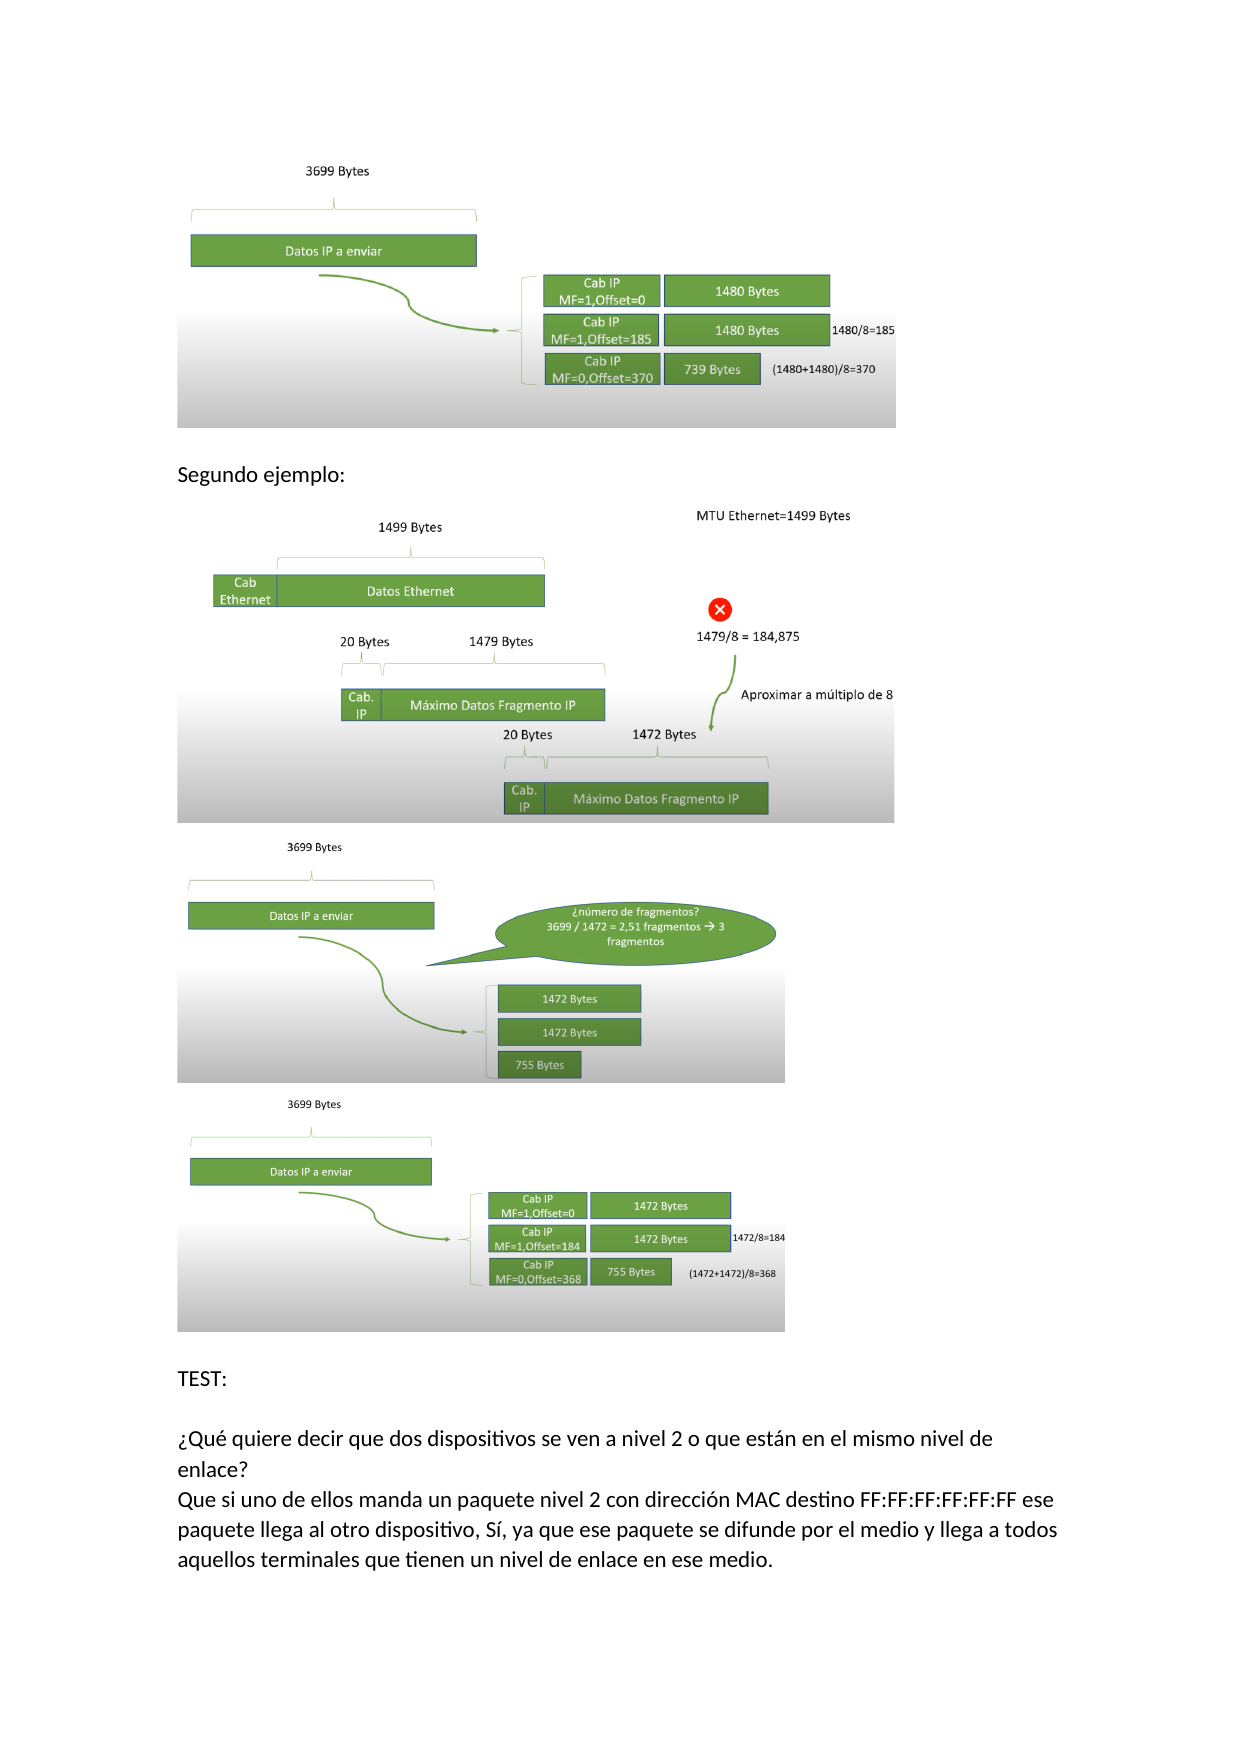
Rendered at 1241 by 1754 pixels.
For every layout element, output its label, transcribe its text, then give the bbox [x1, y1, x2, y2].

text TEST: [177, 1364, 1063, 1392]
text ¿Qué quiere decir que dos dispositivos se ven a nivel 2 o que están en el mismo nivel de enlace? Que si uno de ellos manda un paquete nivel 2 con dirección MAC destino FF:FF:FF:FF:FF:FF ese paquete llega al otro dispositivo, Sí, ya que ese paquete se difunde por el medio y llega a todos aquellos terminales que tienen un nivel de enlace en ese medio. [177, 1424, 1063, 1573]
picture [177, 147, 896, 428]
picture [177, 490, 895, 823]
picture [177, 825, 785, 1083]
picture [177, 1084, 785, 1332]
text Segundo ejemplo: [177, 460, 1063, 488]
